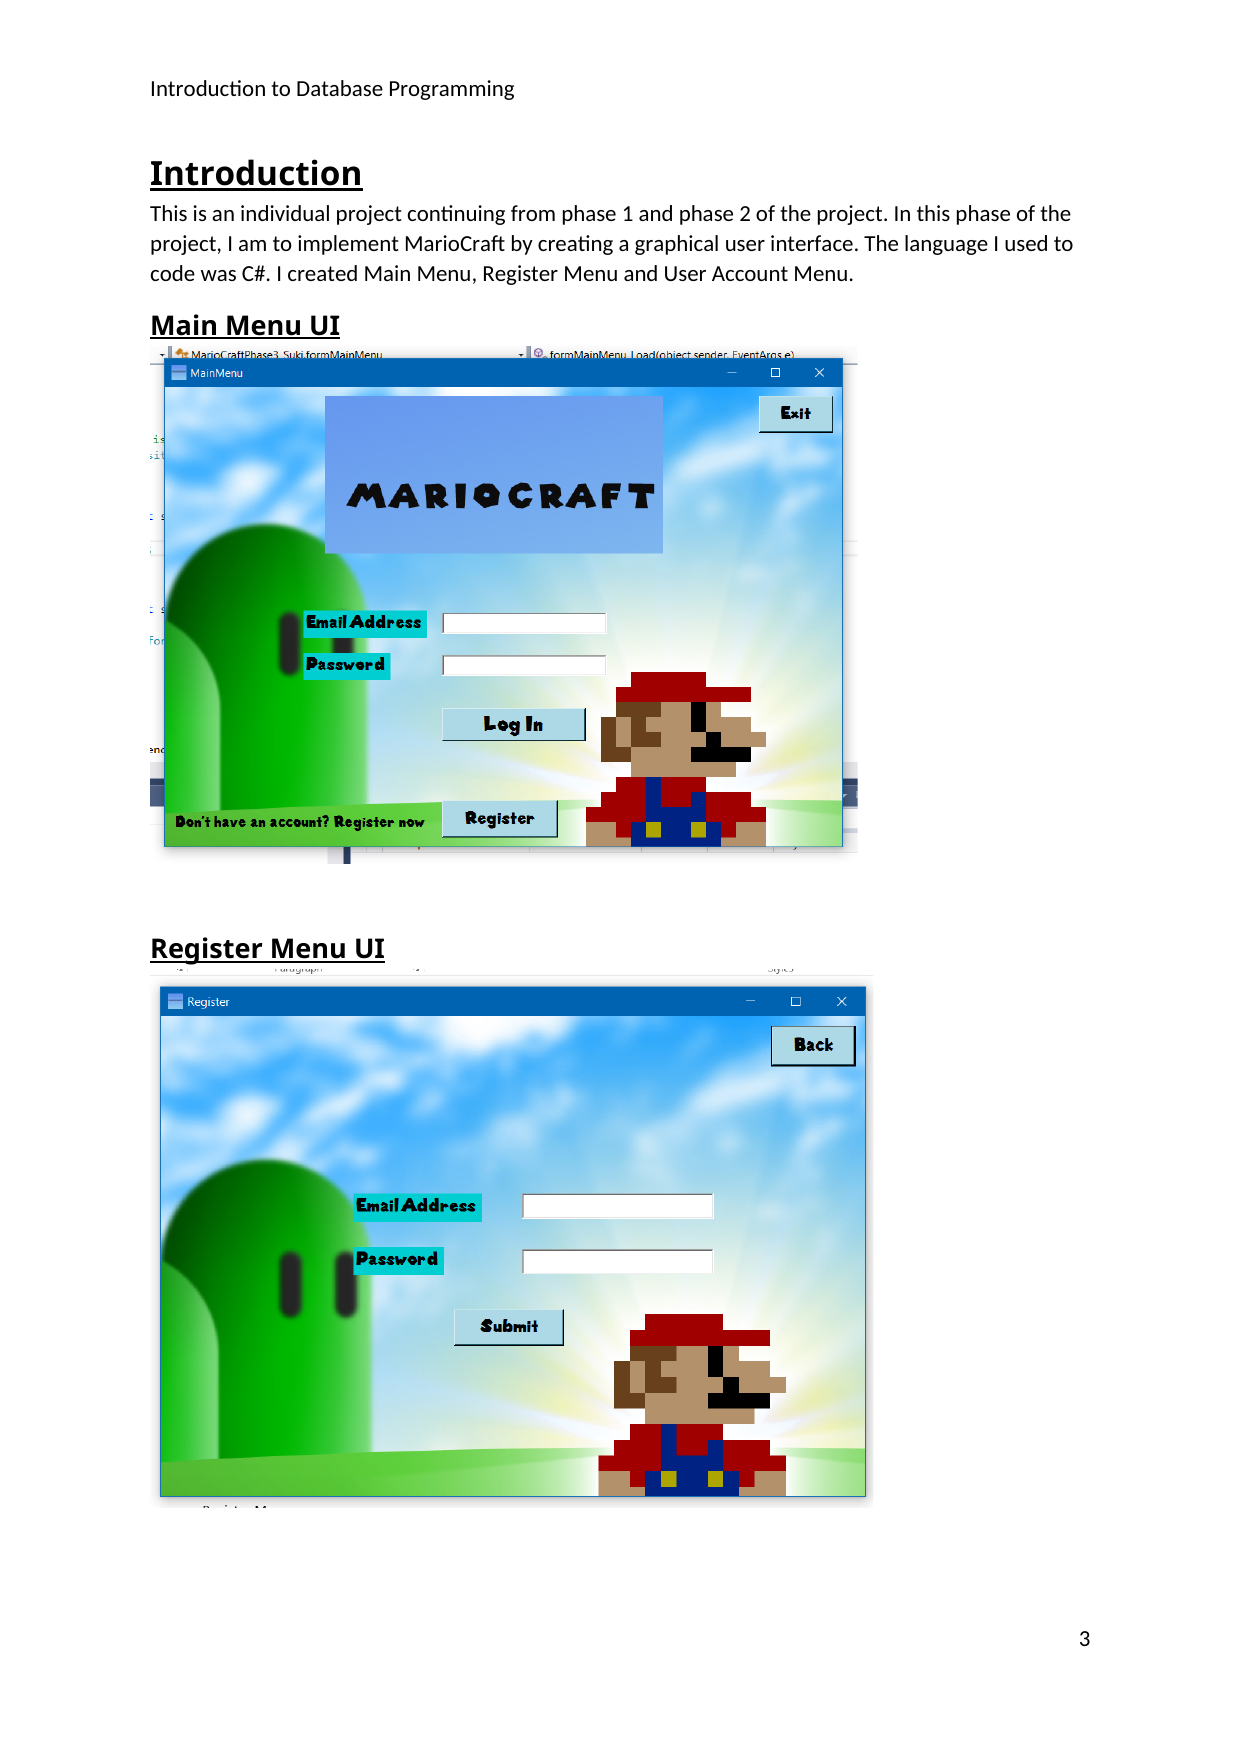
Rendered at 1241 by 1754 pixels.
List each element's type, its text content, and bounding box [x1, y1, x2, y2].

picture [150, 346, 858, 864]
text This is an individual project continuing from phase 1 and phase 2 of the project. In this phase of the project, I am to implement MarioCraft by creating a graphical user interface. The language I used to code was C#. I created Main Menu, Register Menu and User Account Menu. [150, 199, 1090, 287]
subtitle Main Menu UI [150, 306, 1090, 343]
subtitle Register Menu UI [150, 929, 1090, 966]
picture [150, 969, 874, 1508]
subtitle Introduction [150, 150, 1090, 195]
